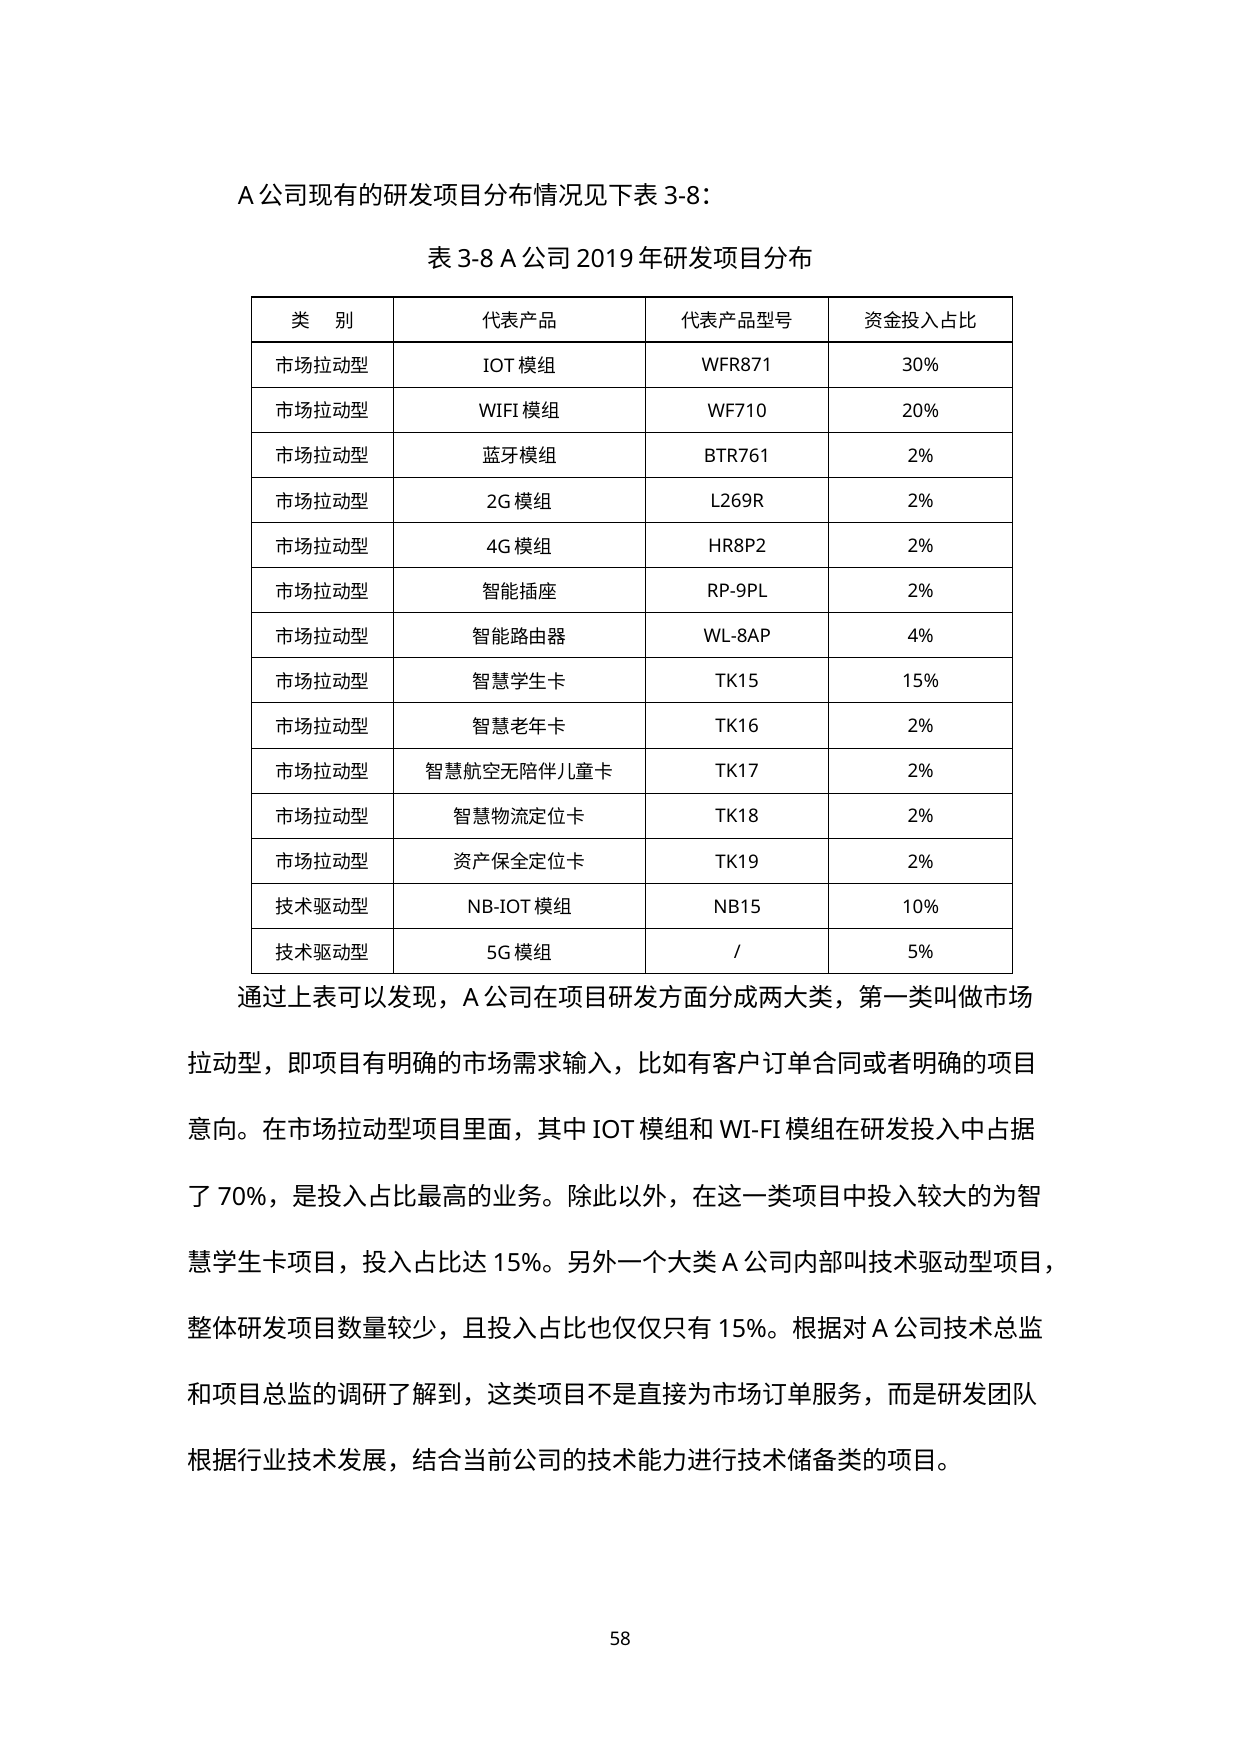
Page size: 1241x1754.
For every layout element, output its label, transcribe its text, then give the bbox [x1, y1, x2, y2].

table_cell 2% [829, 703, 1012, 747]
table_cell 2% [829, 794, 1012, 838]
table_cell 市场拉动型 [252, 568, 393, 612]
table_cell 15% [829, 658, 1012, 702]
table_cell 5% [829, 929, 1012, 973]
table_cell TK17 [646, 749, 828, 792]
table_cell 4G模组 [394, 523, 645, 567]
table_cell IOT模组 [394, 343, 645, 387]
table_cell 市场拉动型 [252, 433, 393, 477]
table_header 资金投入占比 [829, 298, 1012, 341]
table_cell 市场拉动型 [252, 343, 393, 387]
table_cell 技术驱动型 [252, 884, 393, 928]
table_cell 市场拉动型 [252, 749, 393, 792]
table_cell 2% [829, 839, 1012, 883]
table_cell 蓝牙模组 [394, 433, 645, 477]
table_cell 2% [829, 433, 1012, 477]
table_cell 20% [829, 388, 1012, 432]
table_cell RP-9PL [646, 568, 828, 612]
table_cell 智慧航空无陪伴儿童卡 [394, 749, 645, 792]
table_cell NB15 [646, 884, 828, 928]
table_header 类 别 [252, 298, 393, 341]
text 表3-8 A公司2019年研发项目分布 [187, 234, 1053, 278]
table_cell 市场拉动型 [252, 478, 393, 522]
table_cell 智能插座 [394, 568, 645, 612]
table_cell 智慧物流定位卡 [394, 794, 645, 838]
table_cell WFR871 [646, 343, 828, 387]
table_cell WL-8AP [646, 613, 828, 657]
table_cell 2% [829, 749, 1012, 792]
table_cell 智慧老年卡 [394, 703, 645, 747]
table_header 代表产品型号 [646, 298, 828, 341]
table_cell 30% [829, 343, 1012, 387]
table_cell / [646, 929, 828, 973]
table_cell WF710 [646, 388, 828, 432]
table_cell L269R [646, 478, 828, 522]
table_cell 资产保全定位卡 [394, 839, 645, 883]
text 通过上表可以发现，A公司在项目研发方面分成两大类，第一类叫做市场拉动型，即项目有明确的市场需求输入，比如有客户订单合同或者明确的项目意向。在市场拉动型项目里面，其中IOT模组和WI-FI模组在研发投入中占据了70%，是投入占比最高的业务。除此以外，在这一类项目中投入较大的为智慧学生卡项目，投入占比达15%。另外一个大类A公司内部叫技术驱动型项目，整体研发项目数量较少，且投入占比也仅仅只有15%。根据对A公司技术总监和项目总监的调研了解到，这类项目不是直接为市场订单服务，而是研发团队根据行业技术发展，结合当前公司的技术能力进行技术储备类的项目。 [187, 974, 1053, 1480]
table_cell 市场拉动型 [252, 388, 393, 432]
table_cell 5G模组 [394, 929, 645, 973]
table_cell 2G模组 [394, 478, 645, 522]
table_cell 2% [829, 523, 1012, 567]
table_cell 市场拉动型 [252, 794, 393, 838]
table_cell WIFI模组 [394, 388, 645, 432]
table_cell 10% [829, 884, 1012, 928]
table_cell NB-IOT模组 [394, 884, 645, 928]
table_cell TK19 [646, 839, 828, 883]
table_cell 智能路由器 [394, 613, 645, 657]
text A公司现有的研发项目分布情况见下表3-8： [187, 172, 1053, 216]
table_cell 4% [829, 613, 1012, 657]
table_cell 市场拉动型 [252, 613, 393, 657]
table_cell 2% [829, 478, 1012, 522]
table_cell HR8P2 [646, 523, 828, 567]
table_cell 2% [829, 568, 1012, 612]
table_header 代表产品 [394, 298, 645, 341]
table_cell 技术驱动型 [252, 929, 393, 973]
table_cell 市场拉动型 [252, 523, 393, 567]
table_cell TK15 [646, 658, 828, 702]
table_cell BTR761 [646, 433, 828, 477]
table_cell TK16 [646, 703, 828, 747]
table_cell TK18 [646, 794, 828, 838]
table_cell 市场拉动型 [252, 658, 393, 702]
table_cell 市场拉动型 [252, 703, 393, 747]
table_cell 市场拉动型 [252, 839, 393, 883]
table_cell 智慧学生卡 [394, 658, 645, 702]
